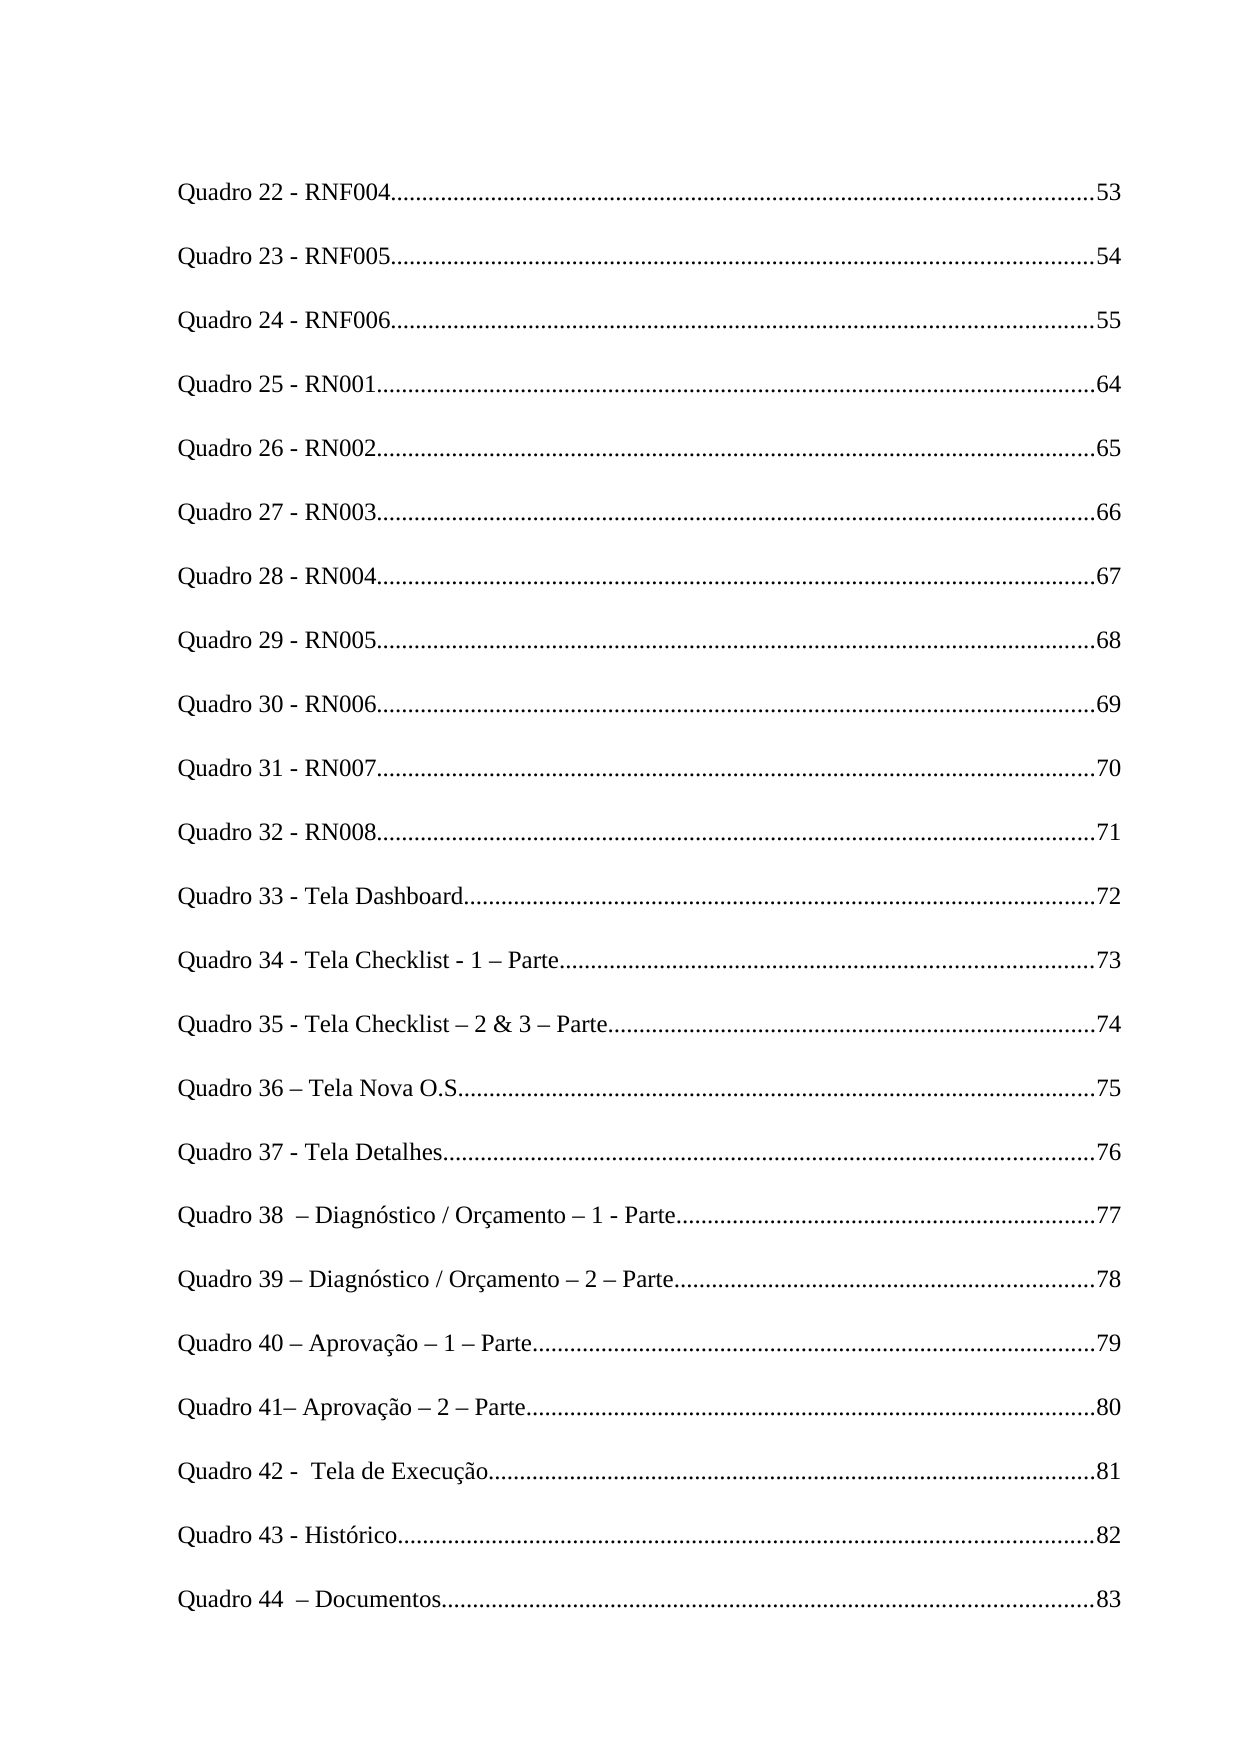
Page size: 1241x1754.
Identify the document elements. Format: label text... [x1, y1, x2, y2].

text Quadro 26 - RN002 65 [177, 433, 1122, 462]
text Quadro 30 - RN006 69 [177, 689, 1122, 718]
text Quadro 36 – Tela Nova O.S 75 [177, 1073, 1122, 1101]
text Quadro 31 - RN007 70 [177, 753, 1122, 782]
text Quadro 37 - Tela Detalhes 76 [177, 1137, 1122, 1165]
text Quadro 44 – Documentos 83 [177, 1584, 1122, 1613]
text Quadro 35 - Tela Checklist – 2 & 3 – Parte 74 [177, 1009, 1122, 1037]
text Quadro 24 - RNF006 55 [177, 305, 1122, 334]
text Quadro 22 - RNF004 53 [177, 177, 1122, 206]
text Quadro 28 - RN004 67 [177, 561, 1122, 590]
text Quadro 25 - RN001 64 [177, 369, 1122, 398]
text Quadro 34 - Tela Checklist - 1 – Parte 73 [177, 945, 1122, 973]
text Quadro 43 - Histórico 82 [177, 1520, 1122, 1549]
text Quadro 29 - RN005 68 [177, 625, 1122, 654]
text Quadro 41– Aprovação – 2 – Parte 80 [177, 1392, 1122, 1421]
text Quadro 33 - Tela Dashboard 72 [177, 881, 1122, 909]
text Quadro 32 - RN008 71 [177, 817, 1122, 846]
text Quadro 42 - Tela de Execução 81 [177, 1456, 1122, 1485]
text Quadro 27 - RN003 66 [177, 497, 1122, 526]
text Quadro 39 – Diagnóstico / Orçamento – 2 – Parte 78 [177, 1264, 1122, 1293]
text Quadro 40 – Aprovação – 1 – Parte 79 [177, 1328, 1122, 1357]
text Quadro 38 – Diagnóstico / Orçamento – 1 - Parte 77 [177, 1201, 1122, 1229]
text Quadro 23 - RNF005 54 [177, 241, 1122, 270]
